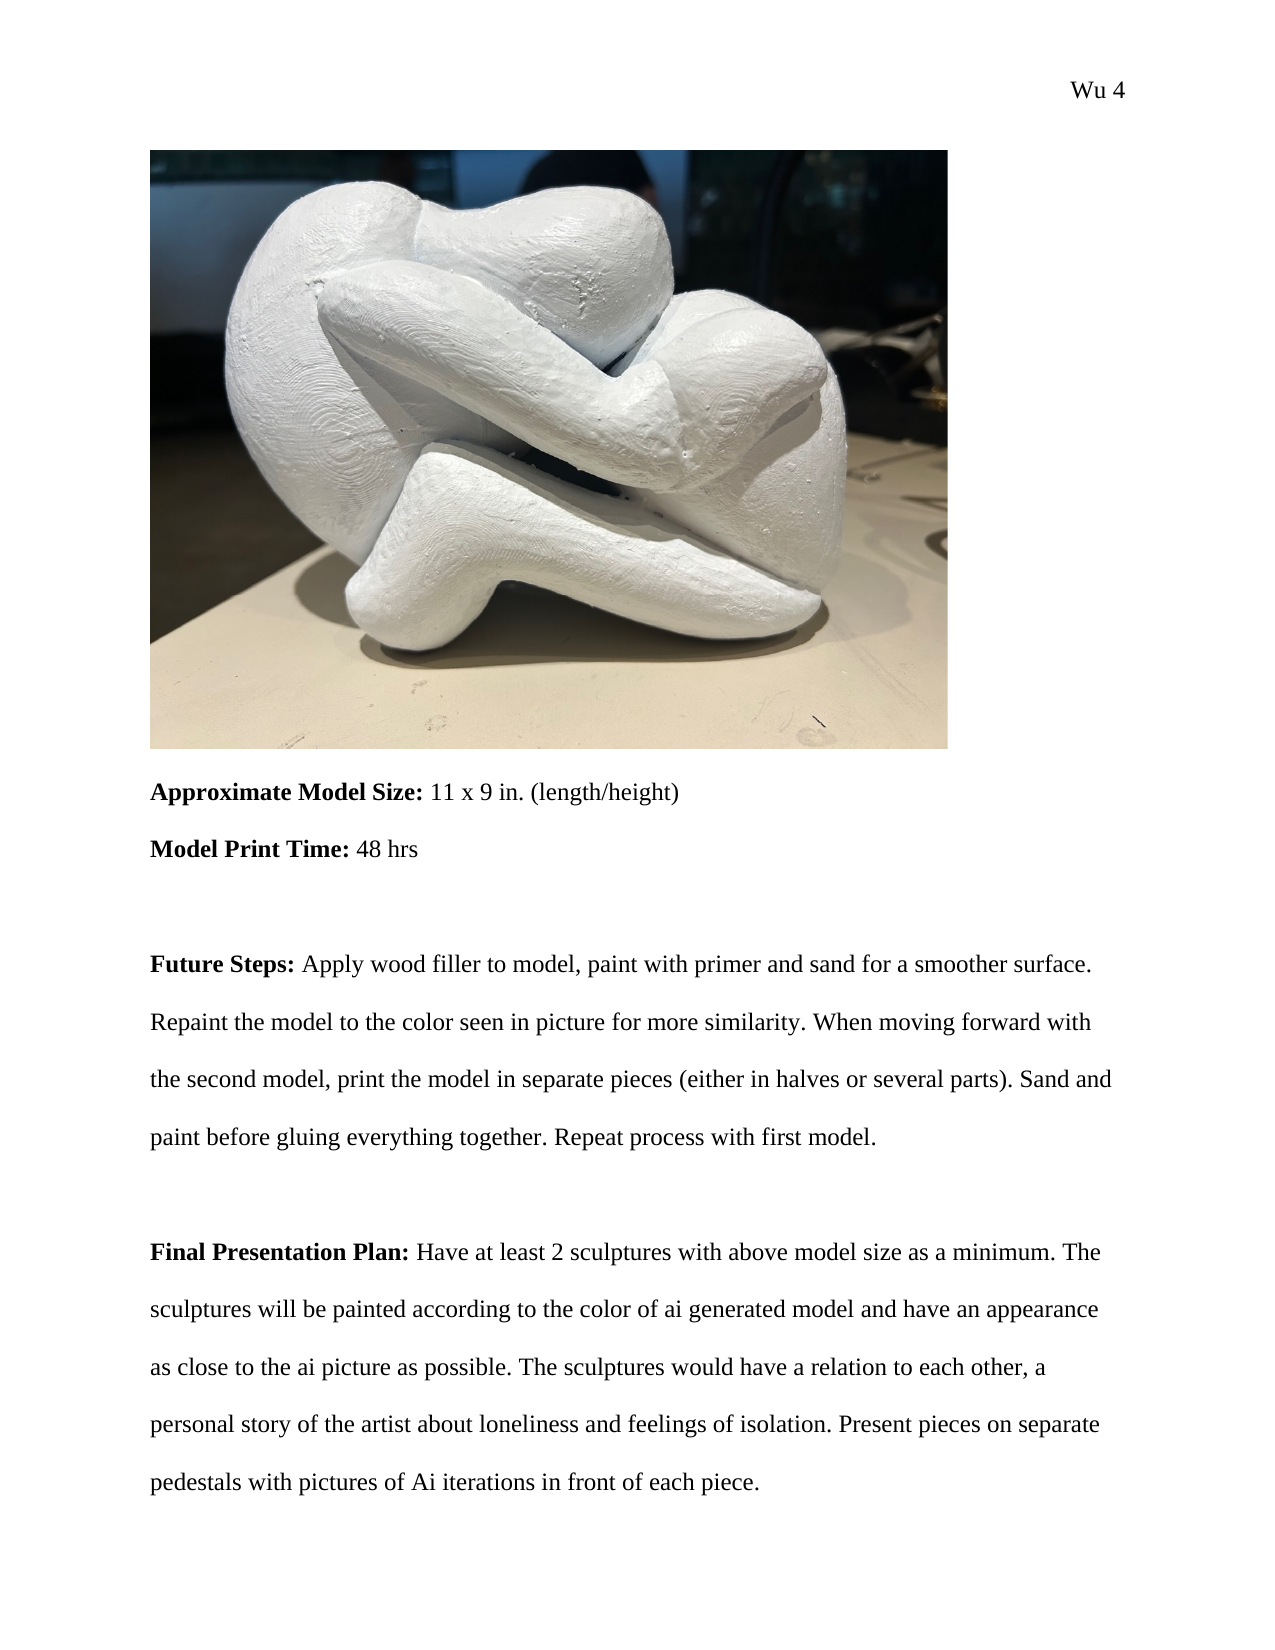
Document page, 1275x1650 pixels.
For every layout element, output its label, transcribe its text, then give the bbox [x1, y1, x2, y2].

text Model Print Time: 48 hrs [150, 834, 1125, 863]
picture [150, 150, 948, 749]
text Approximate Model Size: 11 x 9 in. (length/height) [150, 777, 1125, 806]
text Future Steps: Apply wood filler to model, paint with primer and sand for a smoother surface. Repaint the model to the color seen in picture for more similarity. When moving forward with the second model, print the model in separate pieces (either in halves or several parts). Sand and paint before gluing everything together. Repeat process with first model. [150, 949, 1125, 1151]
text Final Presentation Plan: Have at least 2 sculptures with above model size as a minimum. The sculptures will be painted according to the color of ai generated model and have an appearance as close to the ai picture as possible. The sculptures would have a relation to each other, a personal story of the artist about loneliness and feelings of isolation. Present pieces on separate pedestals with pictures of Ai iterations in front of each piece. [150, 1237, 1125, 1496]
